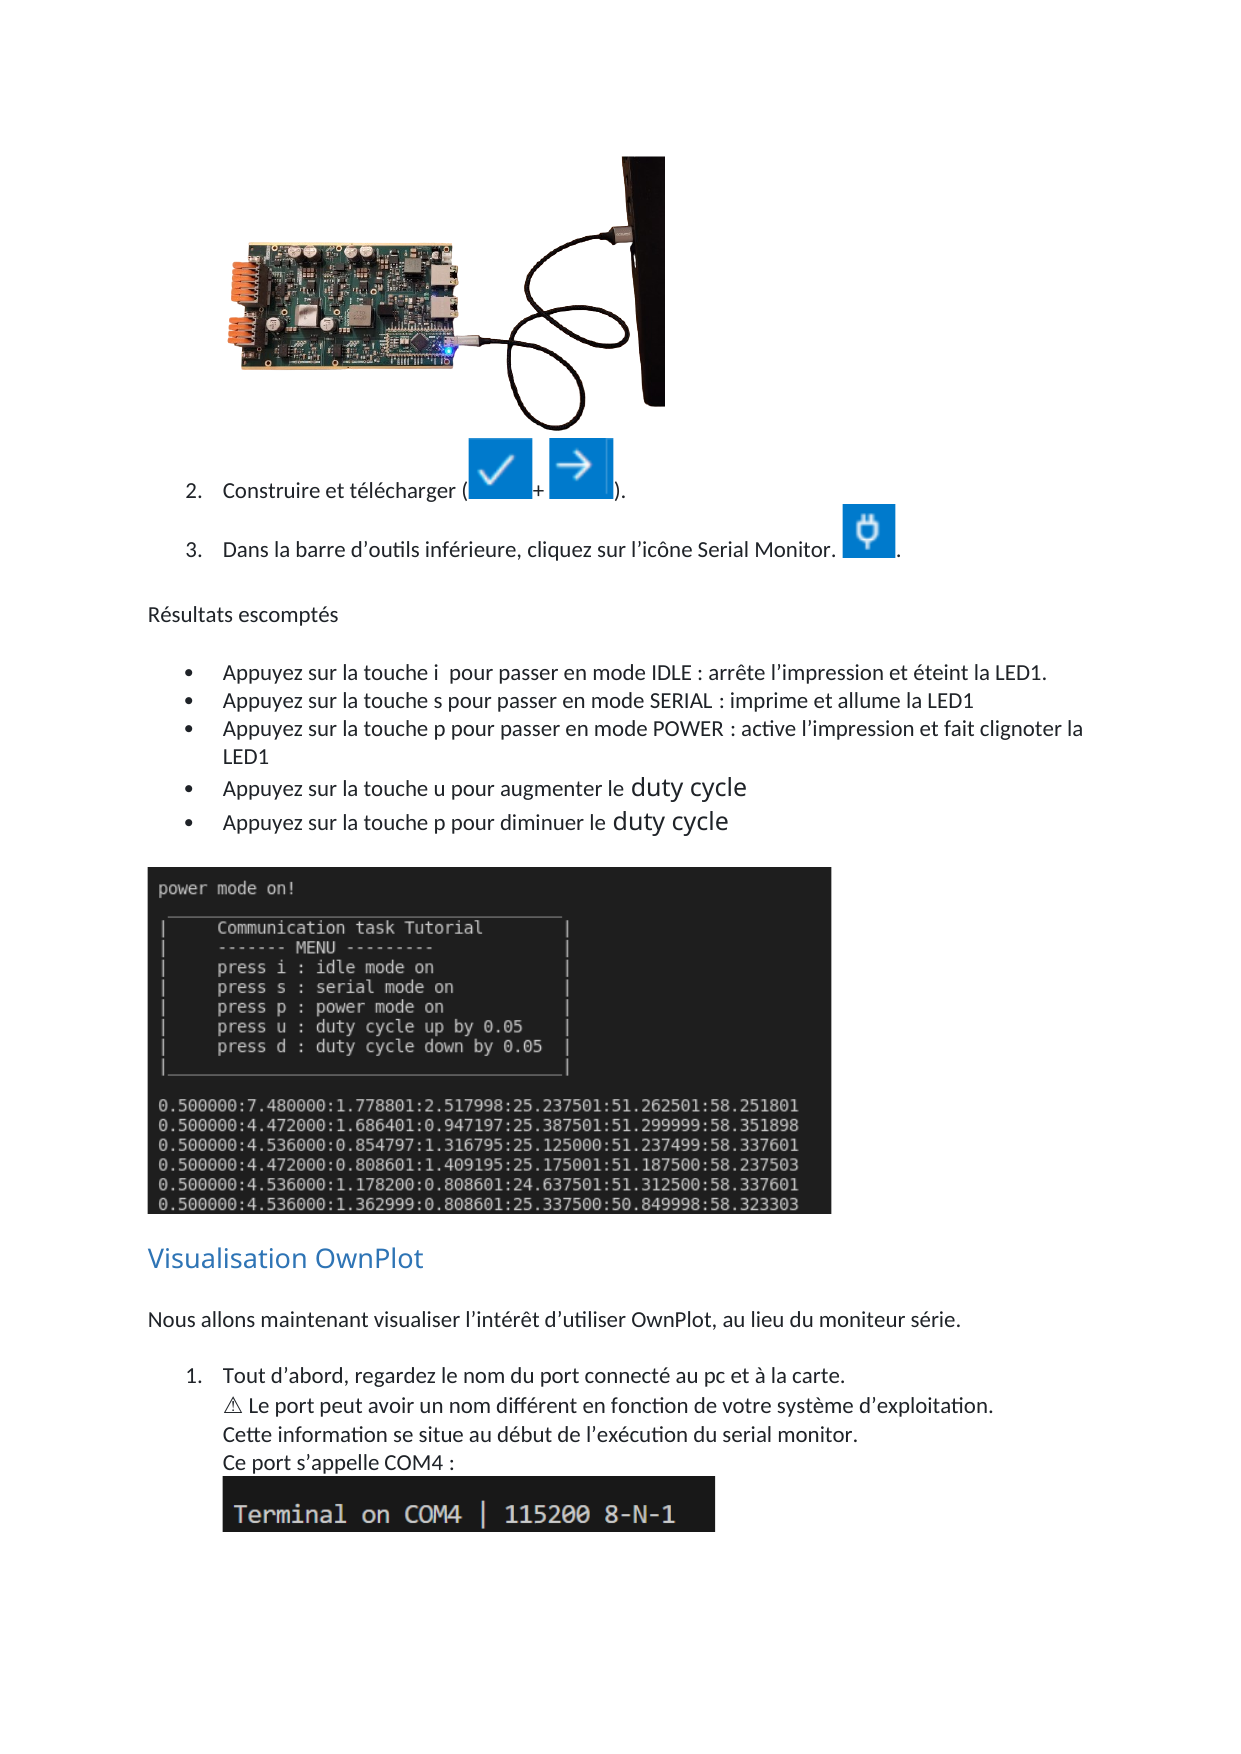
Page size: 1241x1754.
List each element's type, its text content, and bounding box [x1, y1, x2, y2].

list Appuyez sur la touche p pour passer en mode POWER : active l’impression et fait clignoter la LED1 [185, 714, 1093, 770]
list Tout d’abord, regardez le nom du port connecté au pc et à la carte. ⚠ Le port peut avoir un nom différent en fonction de votre système d’exploitation. Cette information se situe au début de l’exécution du serial monitor. Ce port s’appelle COM4 : [185, 1361, 1093, 1532]
picture [222, 147, 681, 499]
text Nous allons maintenant visualiser l’intérêt d’utiliser OwnPlot, au lieu du moniteur série. [148, 1305, 1093, 1333]
picture [222, 1476, 716, 1532]
list Appuyez sur la touche u pour augmenter le duty cycle [185, 770, 1093, 804]
list Appuyez sur la touche s pour passer en mode SERIAL : imprime et allume la LED1 [185, 686, 1093, 714]
list Appuyez sur la touche p pour diminuer le duty cycle [185, 804, 1093, 838]
list Appuyez sur la touche i pour passer en mode IDLE : arrête l’impression et éteint la LED1. [185, 658, 1093, 686]
list Construire et télécharger (+ ). [185, 439, 1093, 504]
picture [842, 504, 896, 558]
subtitle Visualisation OwnPlot [148, 1239, 1093, 1276]
picture [147, 867, 832, 1214]
subtitle Résultats escomptés [148, 601, 1093, 628]
list Dans la barre d’outils inférieure, cliquez sur l’icône Serial Monitor. . [185, 504, 1093, 563]
